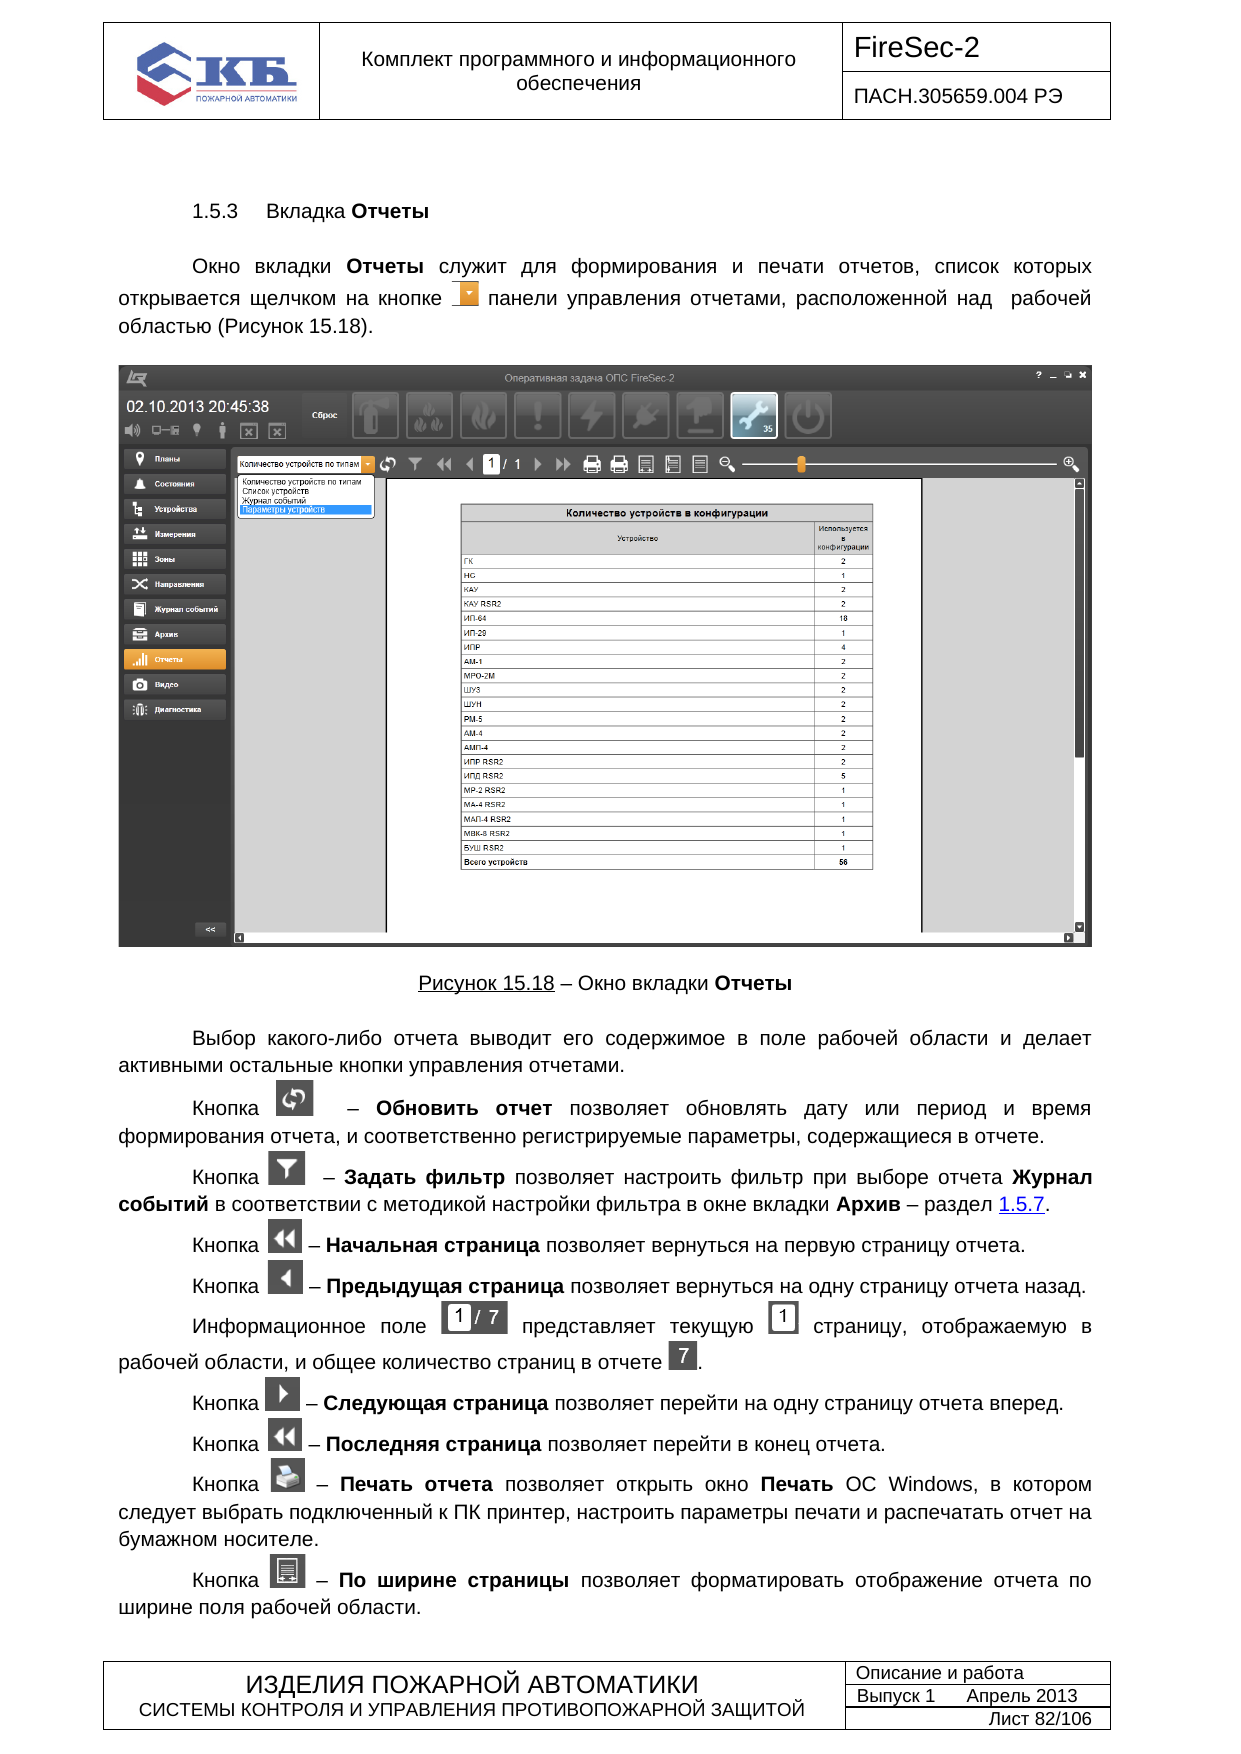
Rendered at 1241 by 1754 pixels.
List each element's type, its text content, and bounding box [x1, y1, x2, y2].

picture [267, 1260, 303, 1294]
picture [268, 1418, 302, 1451]
picture [276, 1080, 314, 1116]
list Выбор какого-либо отчета выводит его содержимое в поле рабочей области и делает активными остальные кнопки управления отчетами. [118, 1025, 1092, 1077]
list Окно вкладки Отчеты служит для формирования и печати отчетов, список которых открывается щелчком на кнопке панели управления отчетами, расположенной над рабочей областью (Рисунок 15.18). [118, 254, 1092, 338]
picture [265, 1377, 300, 1411]
list Кнопка – Следующая страница позволяет перейти на одну страницу отчета вперед. [118, 1377, 1092, 1414]
list Кнопка – Последняя страница позволяет перейти в конец отчета. [118, 1418, 1092, 1455]
picture [441, 1301, 508, 1334]
list Кнопка – Задать фильтр позволяет настроить фильтр при выборе отчета Журнал событий в соответствии с методикой настройки фильтра в окне вкладки Архив – раздел 1.5.7. [118, 1151, 1092, 1216]
picture [451, 281, 479, 306]
list Информационное поле представляет текущую страницу, отображаемую в рабочей области, и общее количество страниц в отчете . [118, 1301, 1092, 1374]
picture [270, 1458, 305, 1492]
list Вкладка Отчеты [118, 199, 1092, 223]
picture [118, 365, 1092, 947]
list Кнопка – Предыдущая страница позволяет вернуться на одну страницу отчета назад. [118, 1261, 1092, 1298]
picture [133, 34, 310, 115]
list Кнопка – По ширине страницы позволяет форматировать отображение отчета по ширине поля рабочей области. [118, 1554, 1092, 1619]
picture [268, 1219, 302, 1253]
list Рисунок 15.18 – Окно вкладки Отчеты [118, 970, 1092, 994]
picture [269, 1554, 306, 1588]
list Кнопка – Печать отчета позволяет открыть окно Печать ОС Windows, в котором следует выбрать подключенный к ПК принтер, настроить параметры печати и распечатать отчет на бумажном носителе. [118, 1459, 1092, 1551]
picture [268, 1151, 306, 1185]
picture [668, 1341, 698, 1370]
list Кнопка – Начальная страница позволяет вернуться на первую страницу отчета. [118, 1220, 1092, 1257]
picture [768, 1301, 799, 1334]
list Кнопка – Обновить отчет позволяет обновлять дату или период и время формирования отчета, и соответственно регистрируемые параметры, содержащиеся в отчете. [118, 1080, 1092, 1148]
